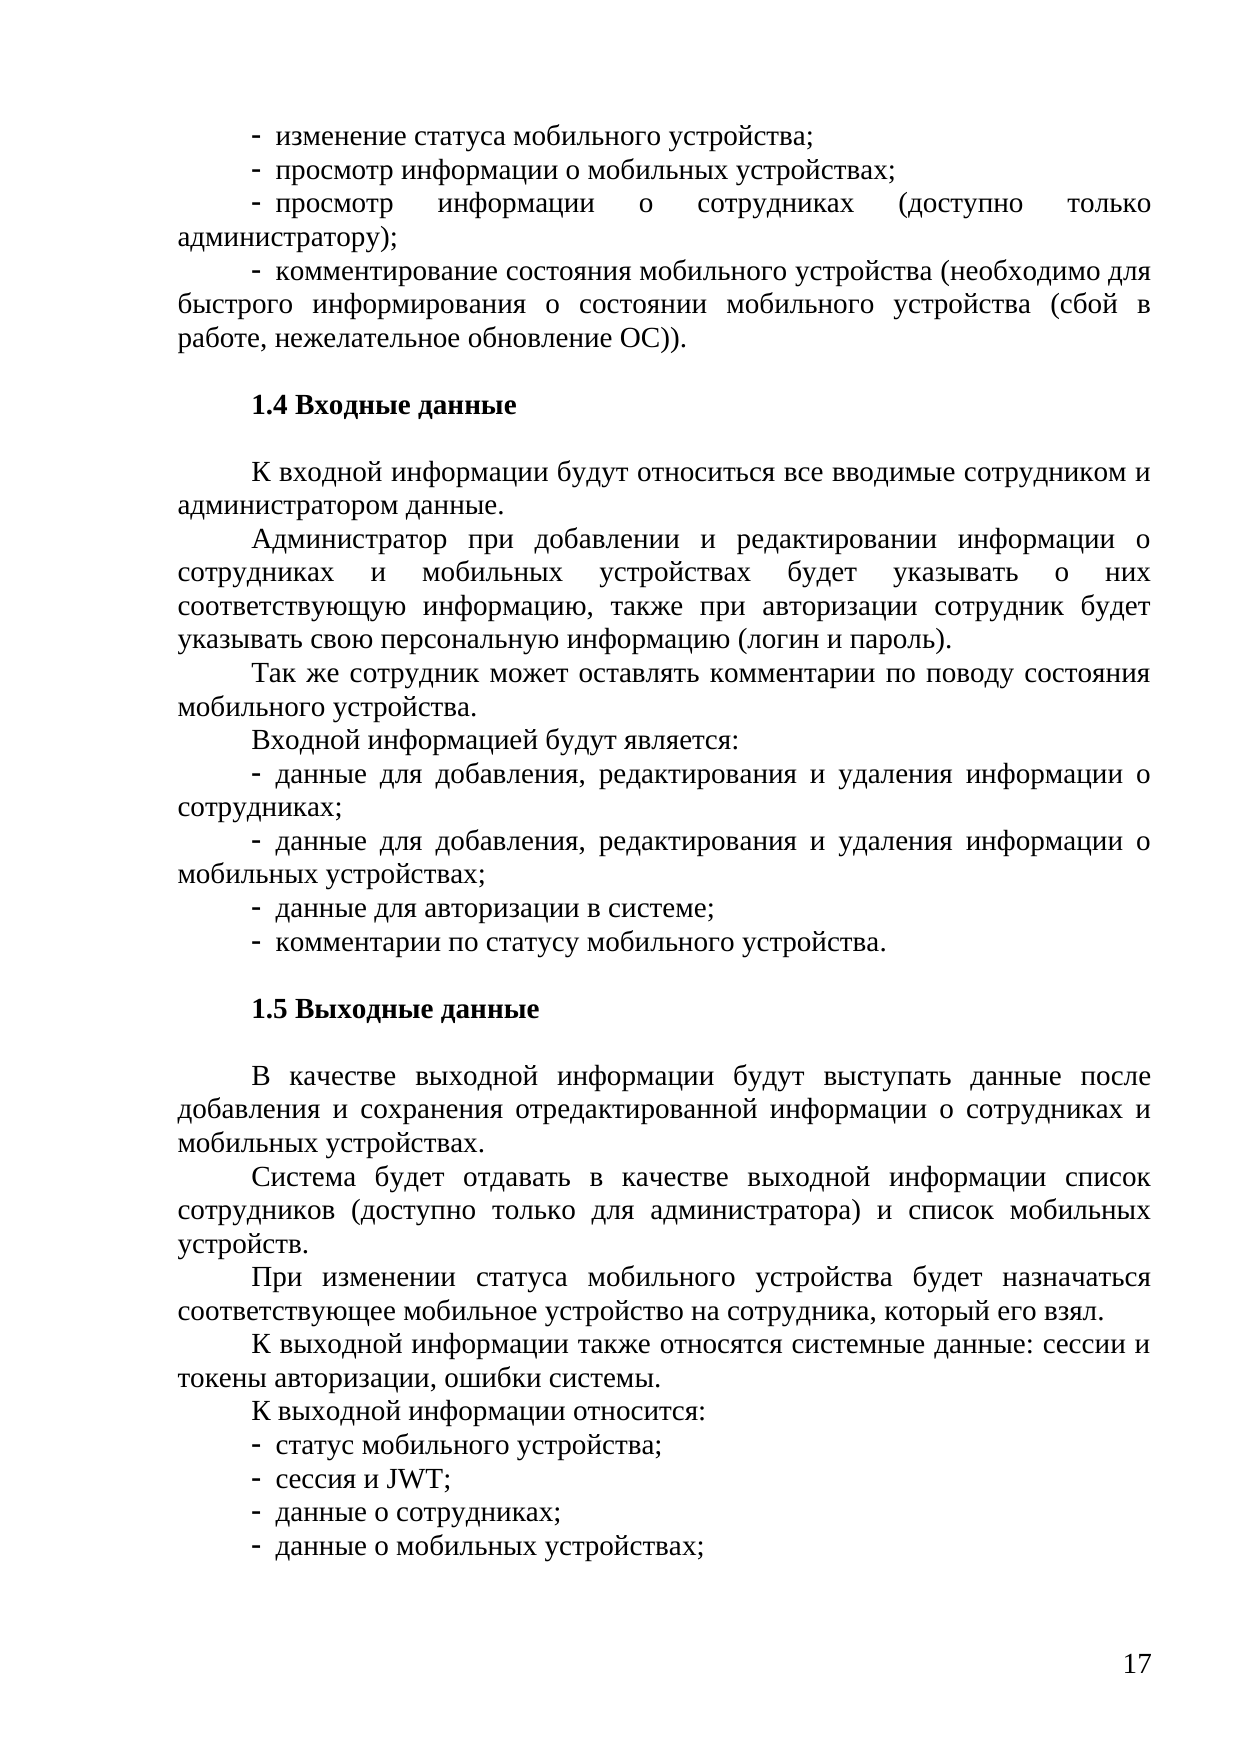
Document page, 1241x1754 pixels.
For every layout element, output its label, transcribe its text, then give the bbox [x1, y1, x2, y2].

text К выходной информации относится: [177, 1393, 1152, 1427]
subtitle 1.5 Выходные данные [177, 991, 1152, 1024]
list статус мобильного устройства; [177, 1427, 1152, 1461]
list просмотр информации о мобильных устройствах; [177, 152, 1152, 185]
list данные для добавления, редактирования и удаления информации о мобильных устройствах; [177, 823, 1152, 890]
list данные для добавления, редактирования и удаления информации о сотрудниках; [177, 756, 1152, 823]
text При изменении статуса мобильного устройства будет назначаться соответствующее мобильное устройство на сотрудника, который его взял. [177, 1259, 1152, 1326]
text В качестве выходной информации будут выступать данные после добавления и сохранения отредактированной информации о сотрудниках и мобильных устройствах. [177, 1058, 1152, 1159]
list комментарии по статусу мобильного устройства. [177, 924, 1152, 957]
text Так же сотрудник может оставлять комментарии по поводу состояния мобильного устройства. [177, 655, 1152, 722]
text Система будет отдавать в качестве выходной информации список сотрудников (доступно только для администратора) и список мобильных устройств. [177, 1159, 1152, 1259]
text Входной информацией будут является: [177, 722, 1152, 756]
list сессия и JWT; [177, 1461, 1152, 1494]
list данные для авторизации в системе; [177, 890, 1152, 924]
list изменение статуса мобильного устройства; [177, 118, 1152, 152]
text К выходной информации также относятся системные данные: сессии и токены авторизации, ошибки системы. [177, 1326, 1152, 1393]
list данные о мобильных устройствах; [177, 1528, 1152, 1562]
text Администратор при добавлении и редактировании информации о сотрудниках и мобильных устройствах будет указывать о них соответствующую информацию, также при авторизации сотрудник будет указывать свою персональную информацию (логин и пароль). [177, 521, 1152, 655]
list данные о сотрудниках; [177, 1494, 1152, 1528]
list просмотр информации о сотрудниках (доступно только администратору); [177, 185, 1152, 253]
list комментирование состояния мобильного устройства (необходимо для быстрого информирования о состоянии мобильного устройства (сбой в работе, нежелательное обновление ОС)). [177, 253, 1152, 353]
text К входной информации будут относиться все вводимые сотрудником и администратором данные. [177, 454, 1152, 521]
subtitle 1.4 Входные данные [177, 387, 1152, 420]
